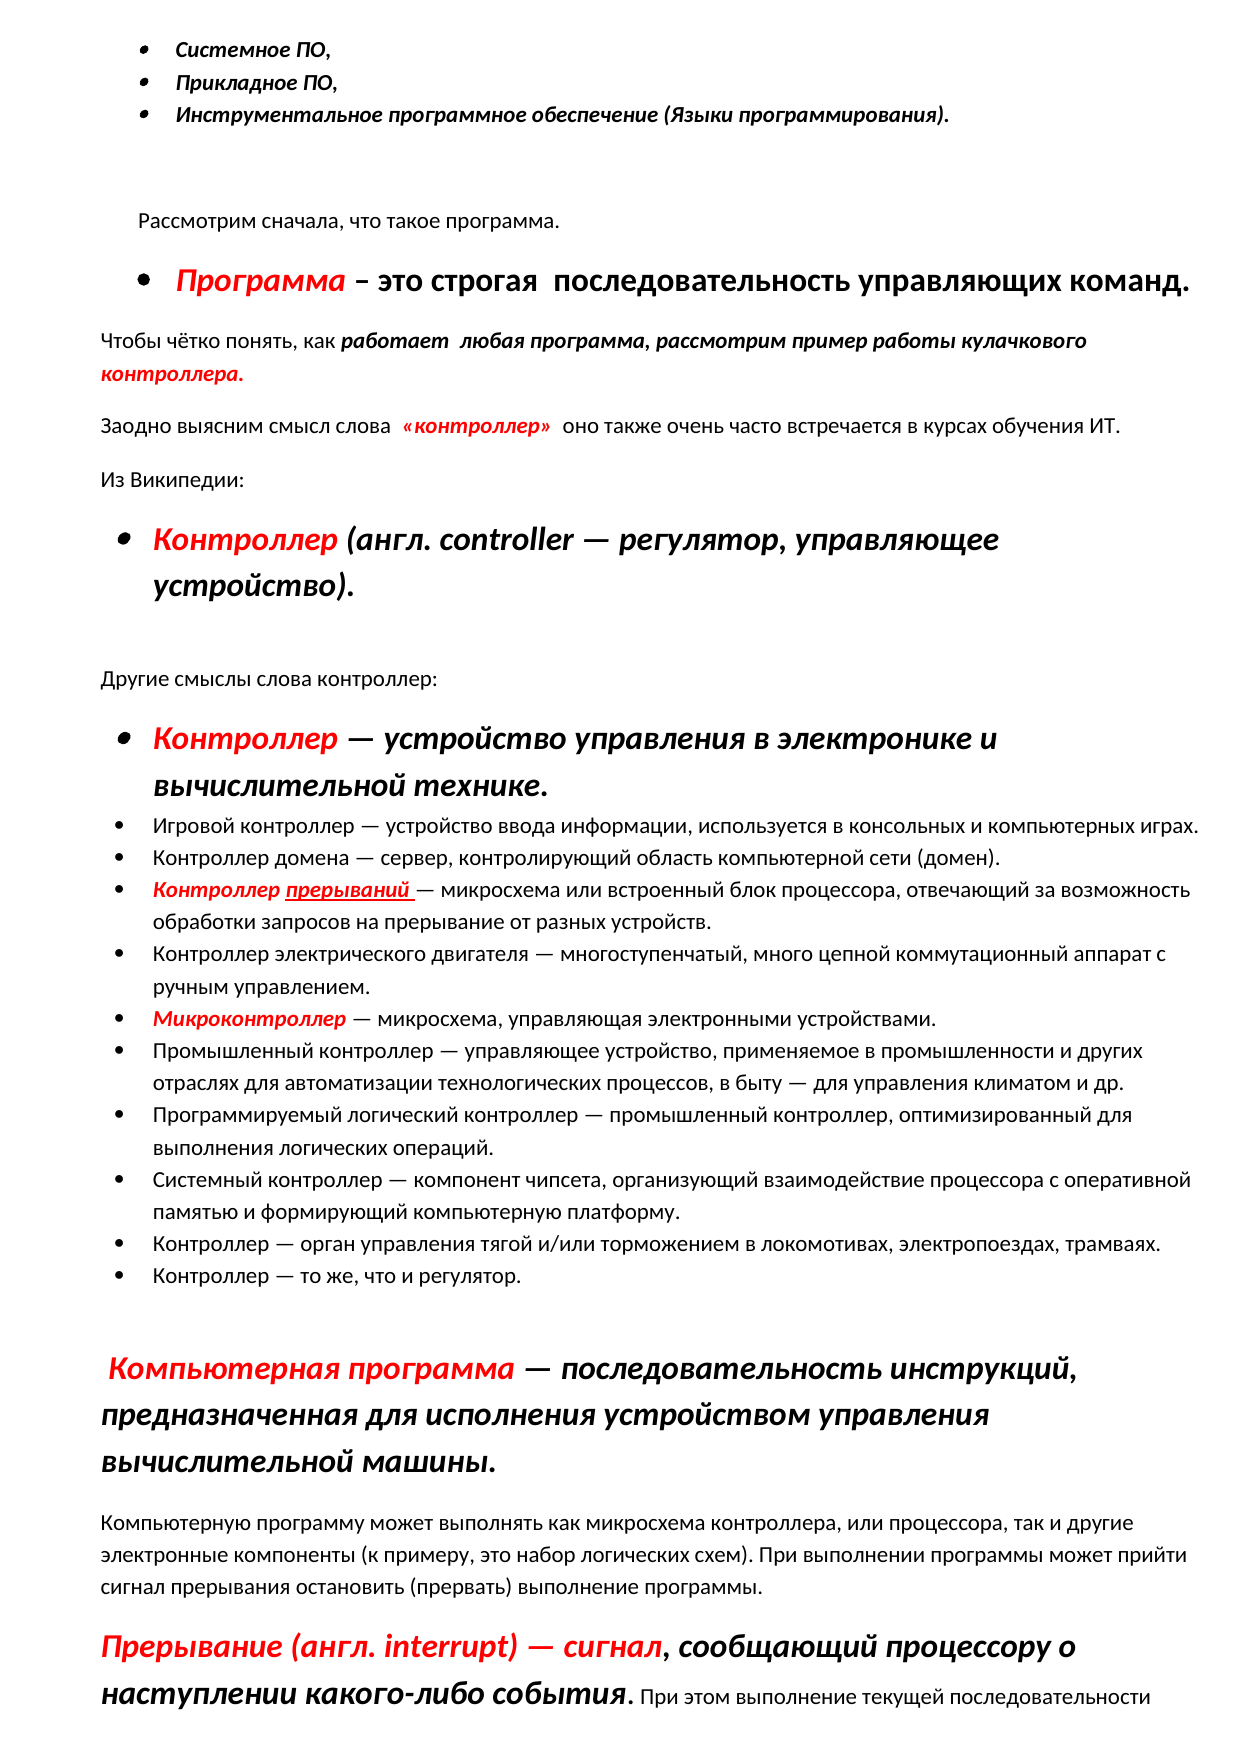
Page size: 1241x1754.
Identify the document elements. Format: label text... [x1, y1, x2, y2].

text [100, 1625, 1205, 1713]
list Программа – это строгая последовательность управляющих команд. [138, 259, 1205, 299]
list Программируемый логический контроллер — промышленный контроллер, оптимизированный для выполнения логических операций. [115, 1101, 1205, 1161]
text Компьютерную программу может выполнять как микросхема контроллера, или процессора, так и другие электронные компоненты (к примеру, это набор логических схем). При выполнении программы может прийти сигнал прерывания остановить (прервать) выполнение программы. [100, 1508, 1205, 1600]
list Инструментальное программное обеспечение (Языки программирования). [138, 100, 1205, 128]
text Чтобы чётко понять, как работает любая программа, рассмотрим пример работы кулачкового контроллера. [100, 326, 1205, 387]
list Игровой контроллер — устройство ввода информации, используется в консольных и компьютерных играх. [115, 811, 1205, 839]
text Другие смыслы слова контроллер: [100, 664, 1205, 692]
text Рассмотрим сначала, что такое программа. [138, 206, 1205, 234]
list Контроллер (англ. controller — регулятор, управляющее устройство). [115, 518, 1205, 605]
text Компьютерная программа — последовательность инструкций, предназначенная для исполнения устройством управления вычислительной машины. [100, 1347, 1205, 1481]
text Из Википедии: [100, 465, 1205, 493]
list Контроллер — устройство управления в электронике и вычислительной технике. [115, 717, 1205, 805]
text Заодно выясним смысл слова «контроллер» оно также очень часто встречается в курсах обучения ИТ. [100, 412, 1205, 440]
list Контроллер прерываний — микросхема или встроенный блок процессора, отвечающий за возможность обработки запросов на прерывание от разных устройств. [115, 875, 1205, 935]
list Системное ПО, [138, 35, 1205, 63]
list Контроллер — то же, что и регулятор. [115, 1261, 1205, 1289]
list Контроллер — орган управления тягой и/или торможением в локомотивах, электропоездах, трамваях. [115, 1229, 1205, 1257]
list Микроконтроллер — микросхема, управляющая электронными устройствами. [115, 1004, 1205, 1032]
list Промышленный контроллер — управляющее устройство, применяемое в промышленности и других отраслях для автоматизации технологических процессов, в быту — для управления климатом и др. [115, 1036, 1205, 1096]
list Прикладное ПО, [138, 68, 1205, 96]
list Контроллер домена — сервер, контролирующий область компьютерной сети (домен). [115, 843, 1205, 871]
list Контроллер электрического двигателя — многоступенчатый, много цепной коммутационный аппарат с ручным управлением. [115, 939, 1205, 1000]
list Системный контроллер — компонент чипсета, организующий взаимодействие процессора с оперативной памятью и формирующий компьютерную платформу. [115, 1165, 1205, 1225]
